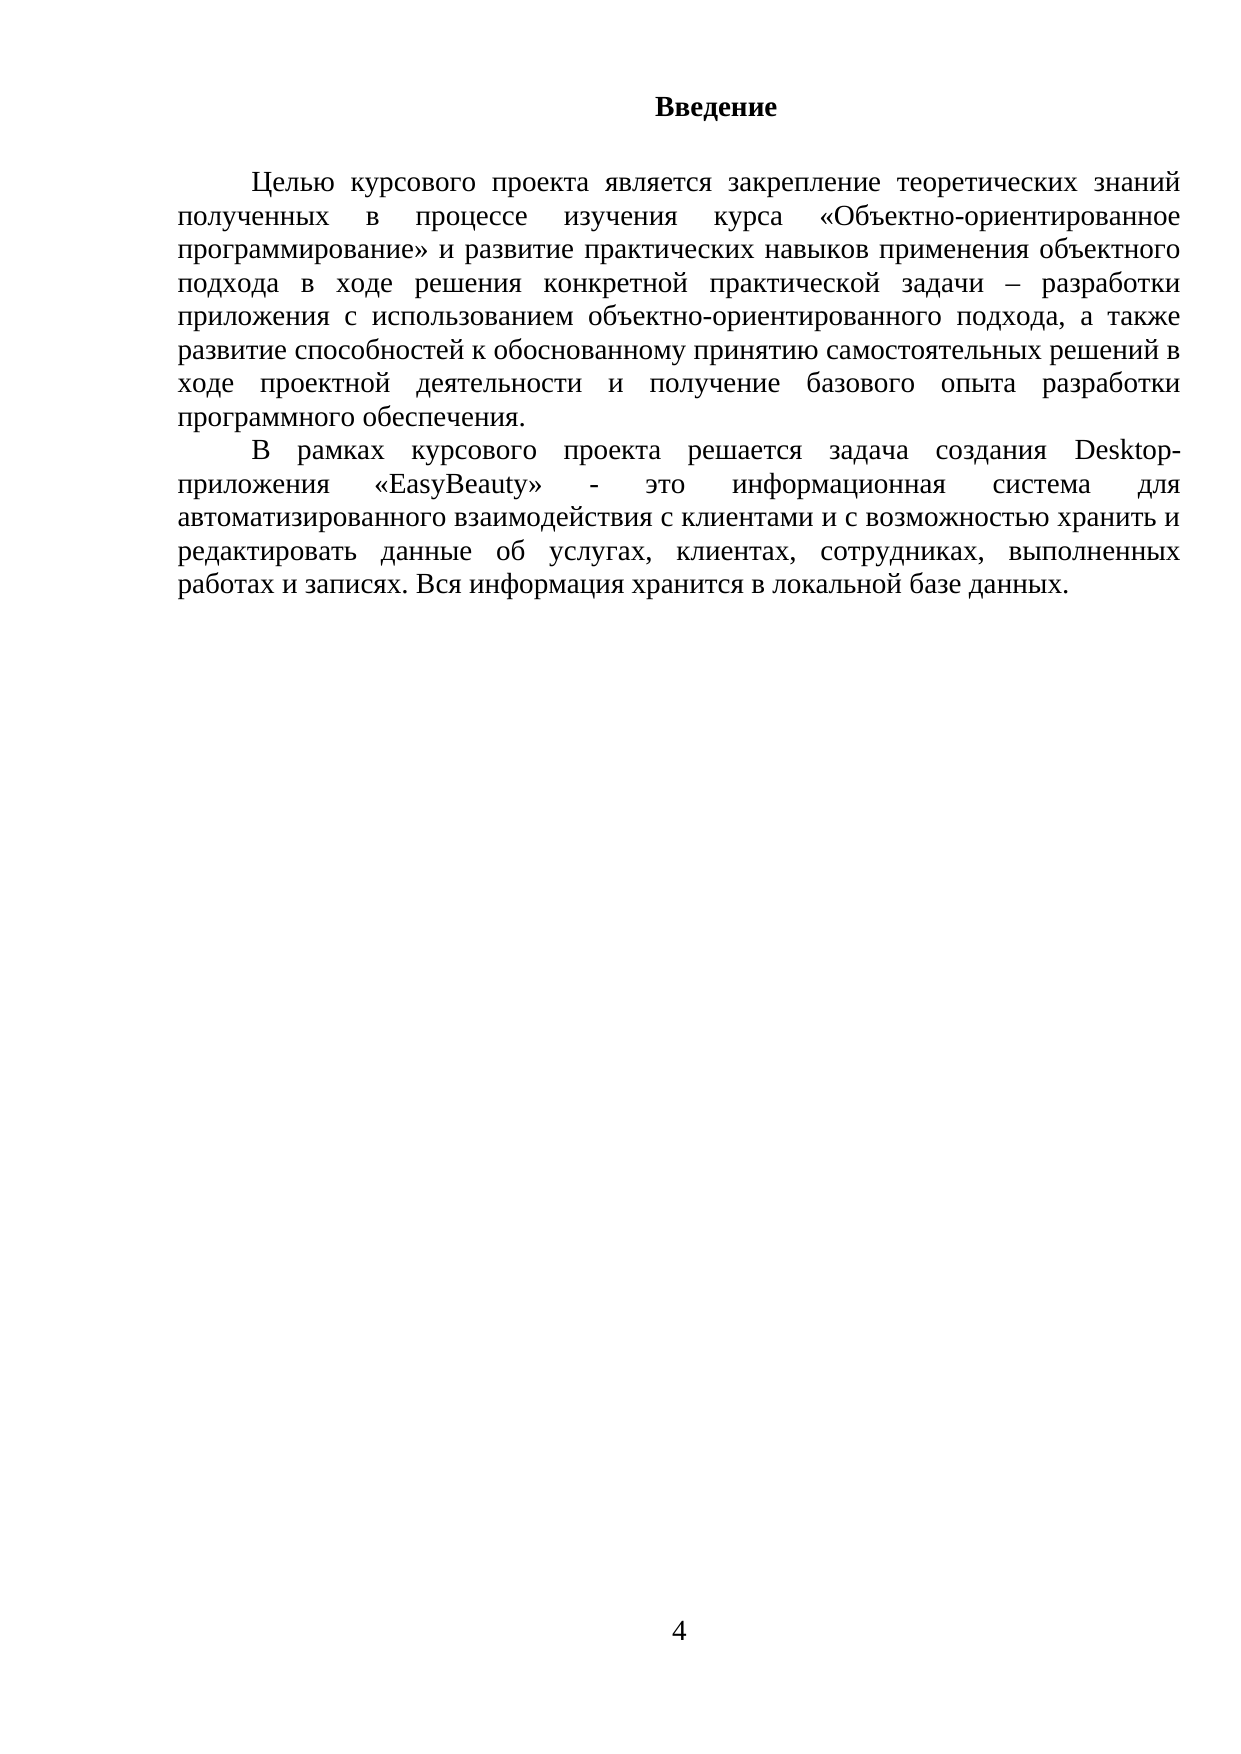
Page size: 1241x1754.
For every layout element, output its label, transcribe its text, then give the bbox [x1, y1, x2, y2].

text Целью курсового проекта является закрепление теоретических знаний полученных в процессе изучения курса «Объектно-ориентированное программирование» и развитие практических навыков применения объектного подхода в ходе решения конкретной практической задачи – разработки приложения с использованием объектно-ориентированного подхода, а также развитие способностей к обоснованному принятию самостоятельных решений в ходе проектной деятельности и получение базового опыта разработки программного обеспечения. [177, 164, 1181, 432]
subtitle Введение [177, 89, 1181, 122]
text В рамках курсового проекта решается задача создания Desktop-приложения «EasyBeauty» - это информационная система для автоматизированного взаимодействия с клиентами и с возможностью хранить и редактировать данные об услугах, клиентах, сотрудниках, выполненных работах и записях. Вся информация хранится в локальной базе данных. [177, 432, 1181, 600]
